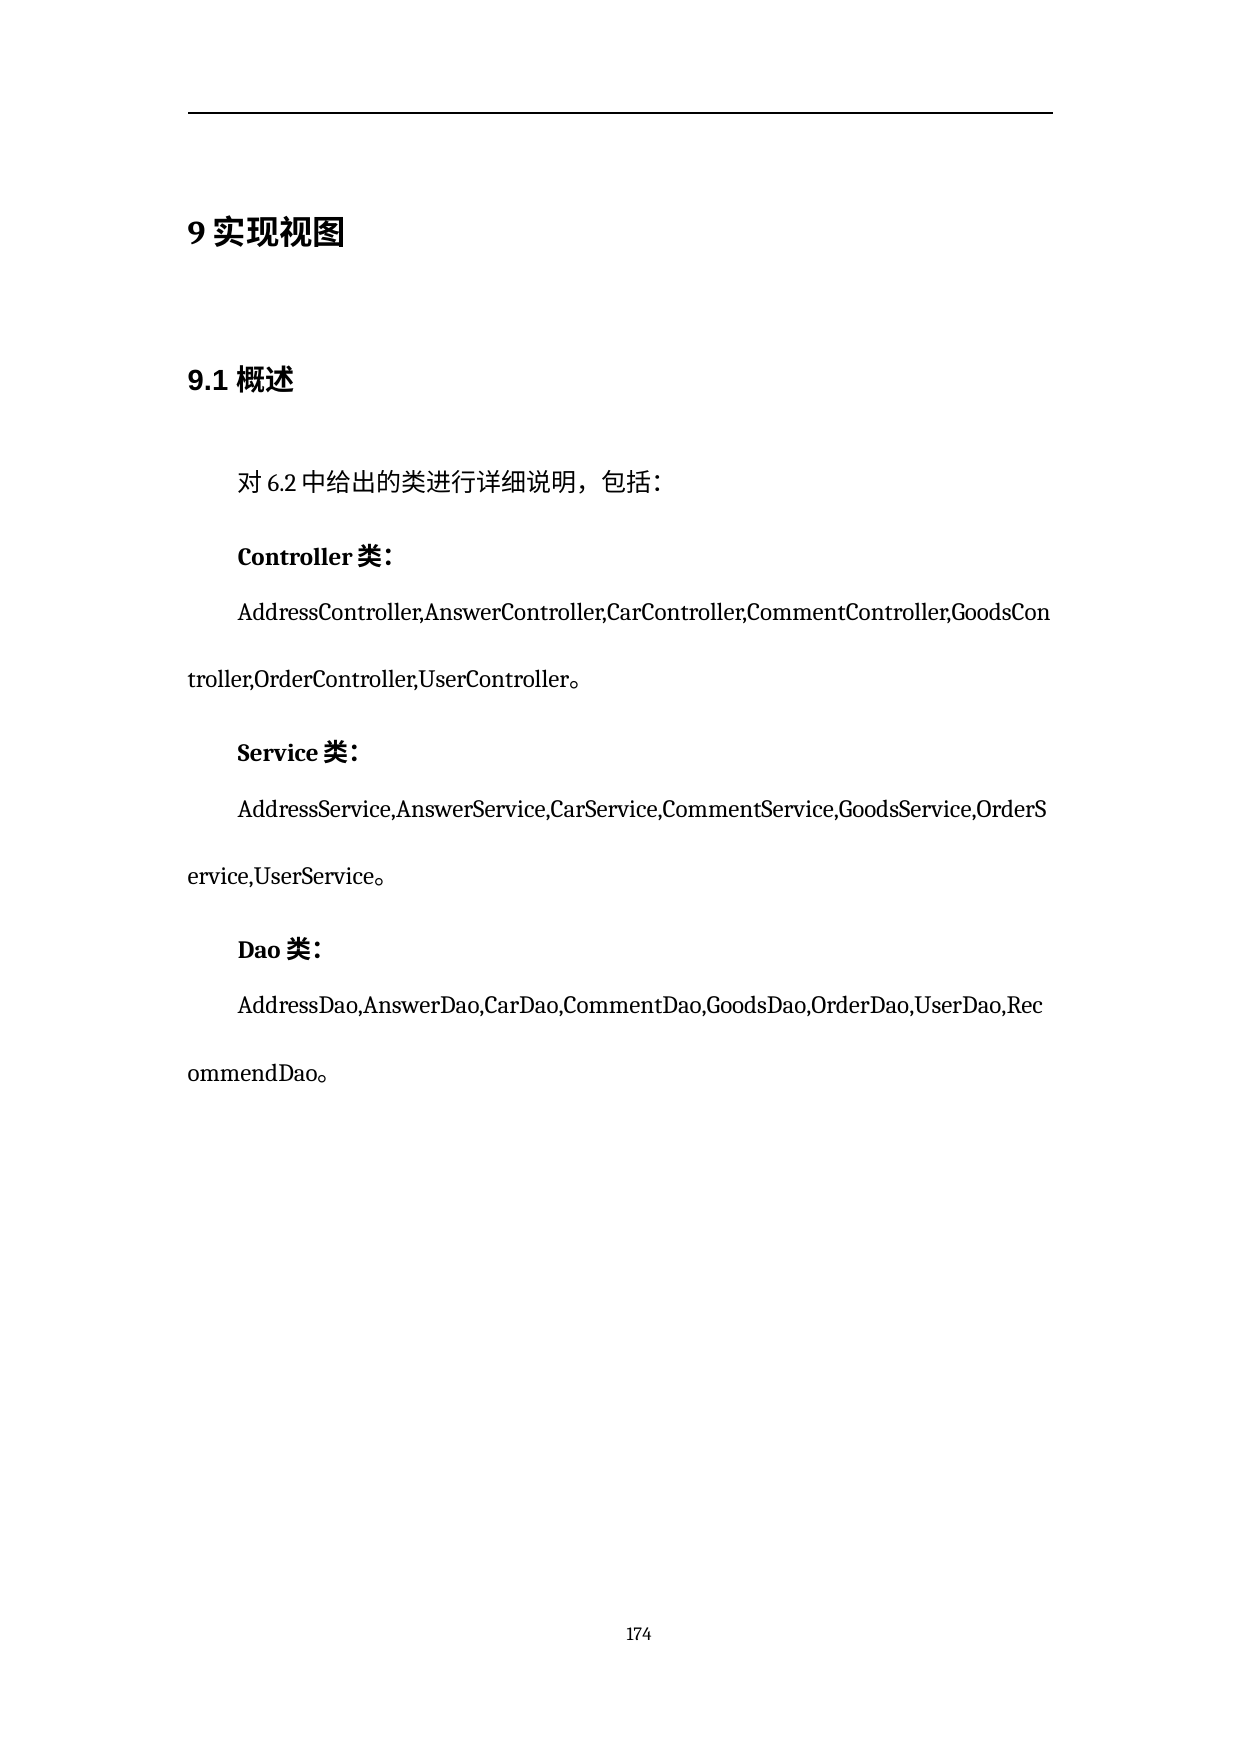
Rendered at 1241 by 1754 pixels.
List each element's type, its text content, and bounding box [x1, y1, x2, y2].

text Controller类： [187, 522, 1053, 587]
text 对6.2中给出的类进行详细说明，包括： [187, 448, 1053, 513]
text AddressController,AnswerController,CarController,CommentController,GoodsController,OrderController,UserController。 [187, 596, 1053, 709]
subtitle 实现视图 [187, 197, 1053, 262]
text Dao类： [187, 915, 1053, 980]
text Service类： [187, 718, 1053, 783]
text AddressDao,AnswerDao,CarDao,CommentDao,GoodsDao,OrderDao,UserDao,RecommendDao。 [187, 989, 1053, 1103]
subtitle 概述 [187, 345, 1053, 410]
text AddressService,AnswerService,CarService,CommentService,GoodsService,OrderService,UserService。 [187, 793, 1053, 906]
